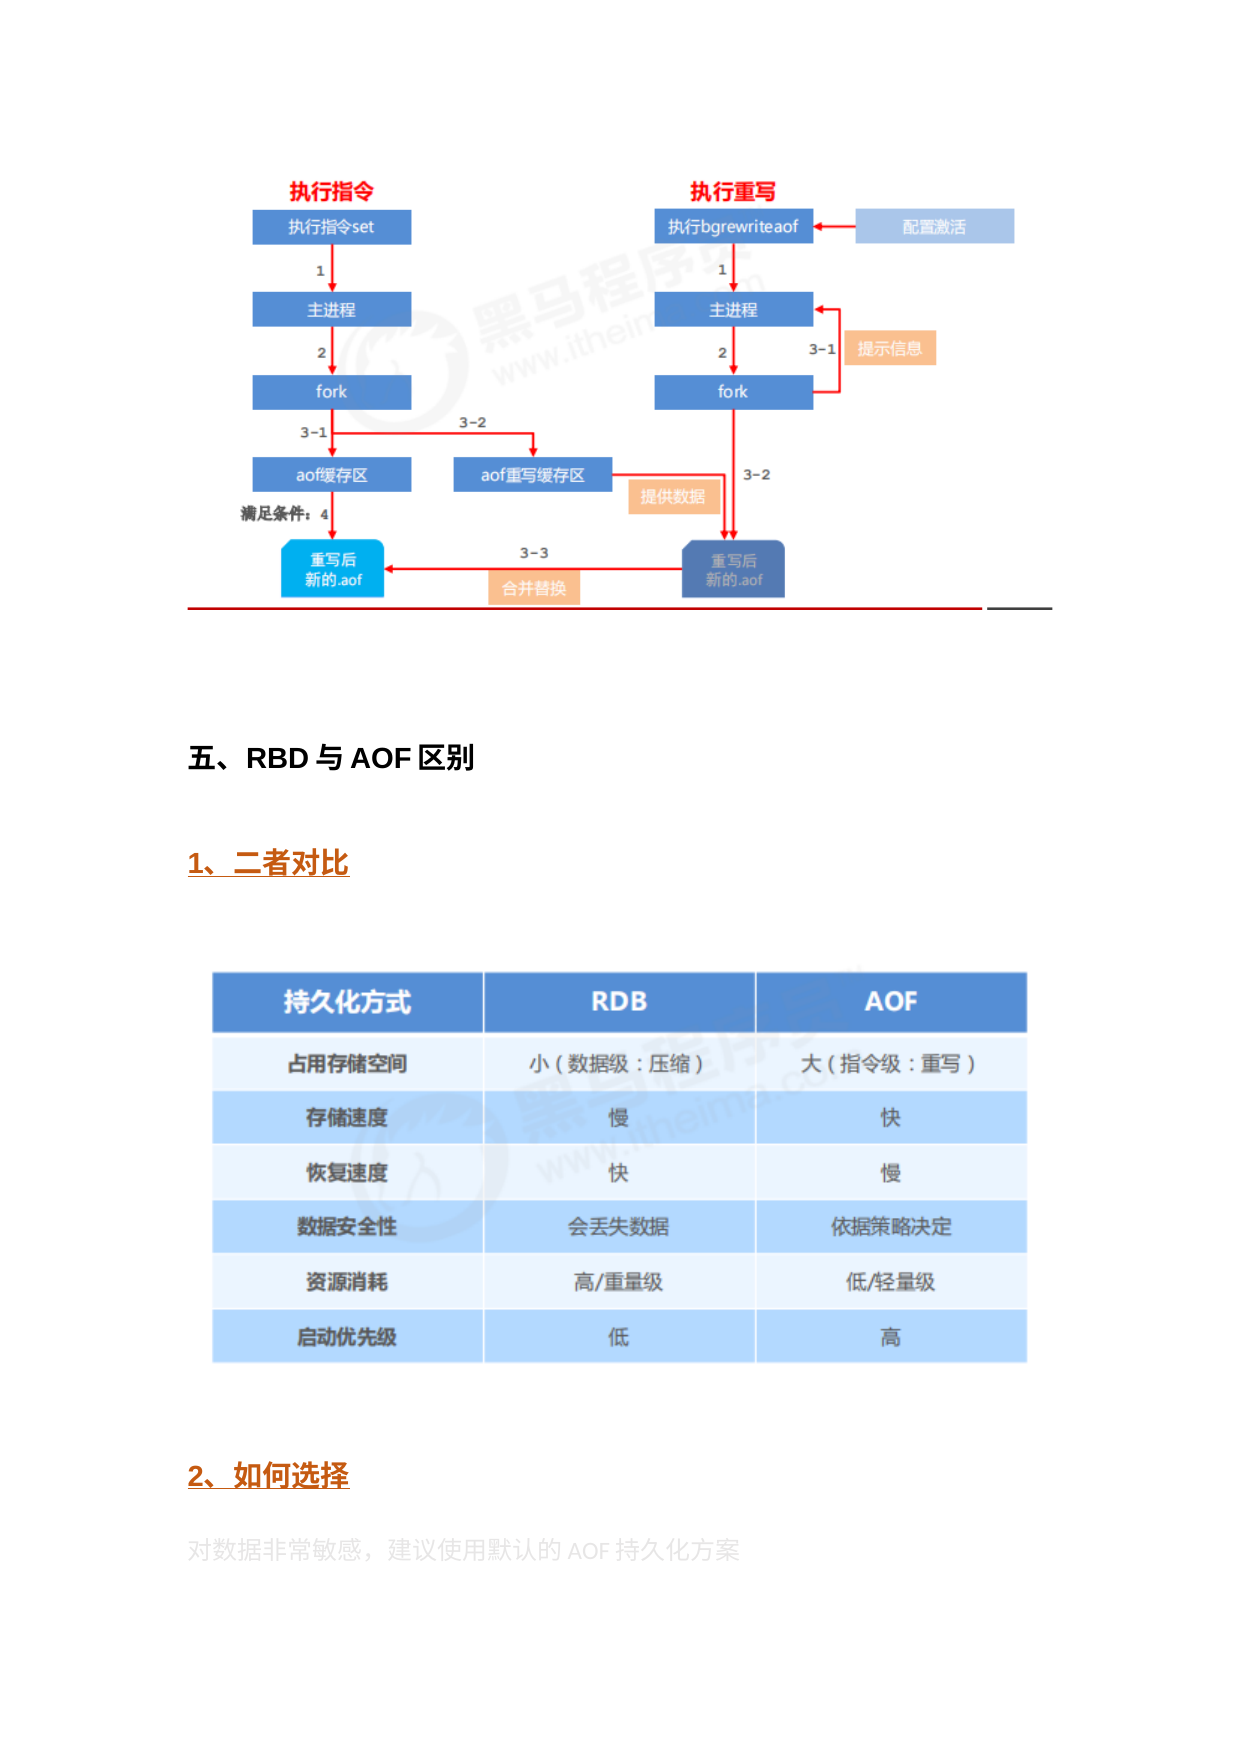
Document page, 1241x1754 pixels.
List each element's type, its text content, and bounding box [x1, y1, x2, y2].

subtitle 1、二者对比 [187, 829, 1053, 894]
picture [187, 948, 1053, 1386]
subtitle 2、如何选择 [187, 1441, 1053, 1506]
picture [187, 169, 1053, 610]
text 对数据非常敏感，建议使用默认的AOF持久化方案 [187, 1516, 1053, 1581]
subtitle 五、RBD与AOF区别 [187, 723, 1053, 788]
